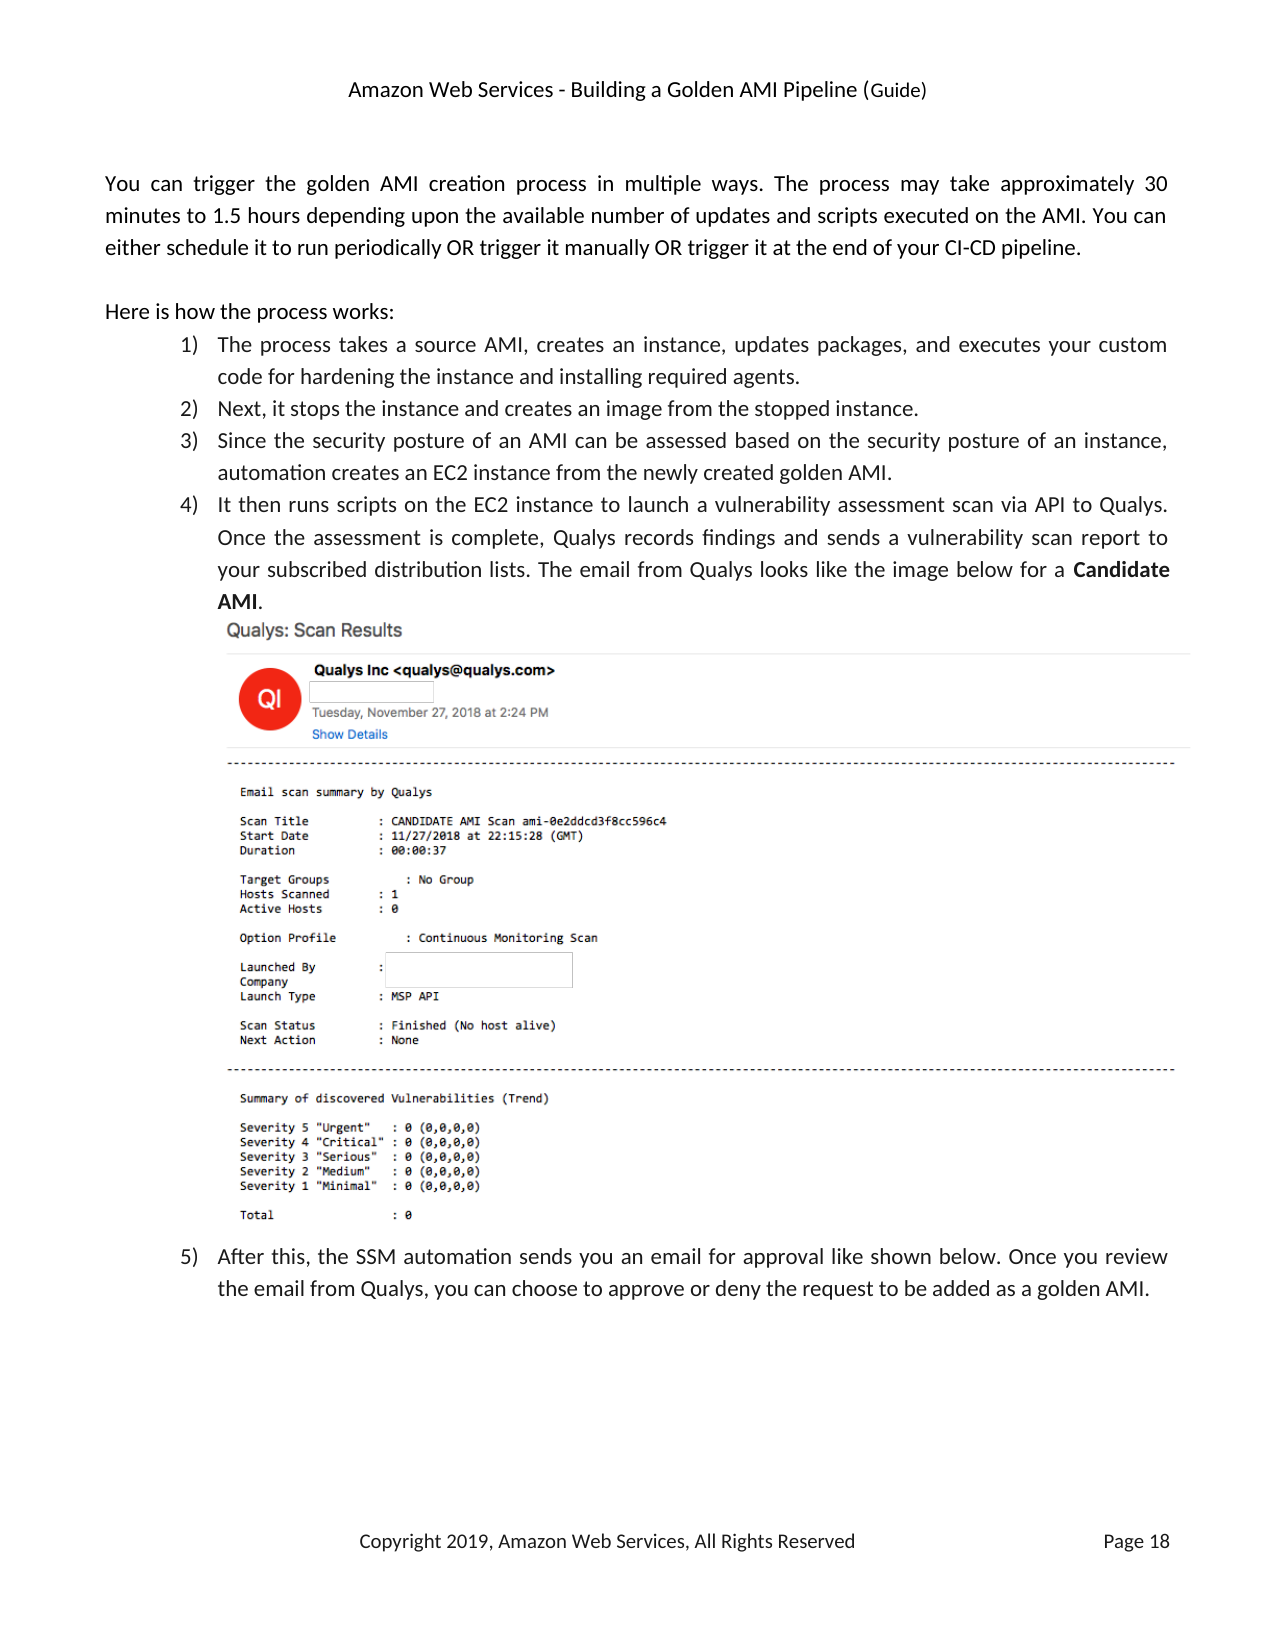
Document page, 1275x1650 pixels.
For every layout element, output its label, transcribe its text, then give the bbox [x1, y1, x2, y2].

list Next, it stops the instance and creates an image from the stopped instance. [180, 394, 1170, 422]
list After this, the SSM automation sends you an email for approval like shown below. Once you review the email from Qualys, you can choose to approve or deny the request to be added as a golden AMI. [180, 1242, 1170, 1302]
list It then runs scripts on the EC2 instance to launch a vulnerability assessment scan via API to Qualys. Once the assessment is complete, Qualys records findings and sends a vulnerability scan report to your subscribed distribution lists. The email from Qualys looks like the image below for a Candidate AMI. [180, 491, 1170, 615]
text Here is how the process works: [105, 297, 1170, 326]
text You can trigger the golden AMI creation process in multiple ways. The process may take approximately 30 minutes to 1.5 hours depending upon the available number of updates and scripts executed on the AMI. You can either schedule it to run periodically OR trigger it manually OR trigger it at the end of your CI-CD pipeline. [105, 169, 1170, 261]
list The process takes a source AMI, creates an instance, updates packages, and executes your custom code for hardening the instance and installing required agents. [180, 330, 1170, 390]
list Since the security posture of an AMI can be assessed based on the security posture of an instance, automation creates an EC2 instance from the newly created golden AMI. [180, 426, 1170, 486]
picture [217, 619, 1191, 1239]
